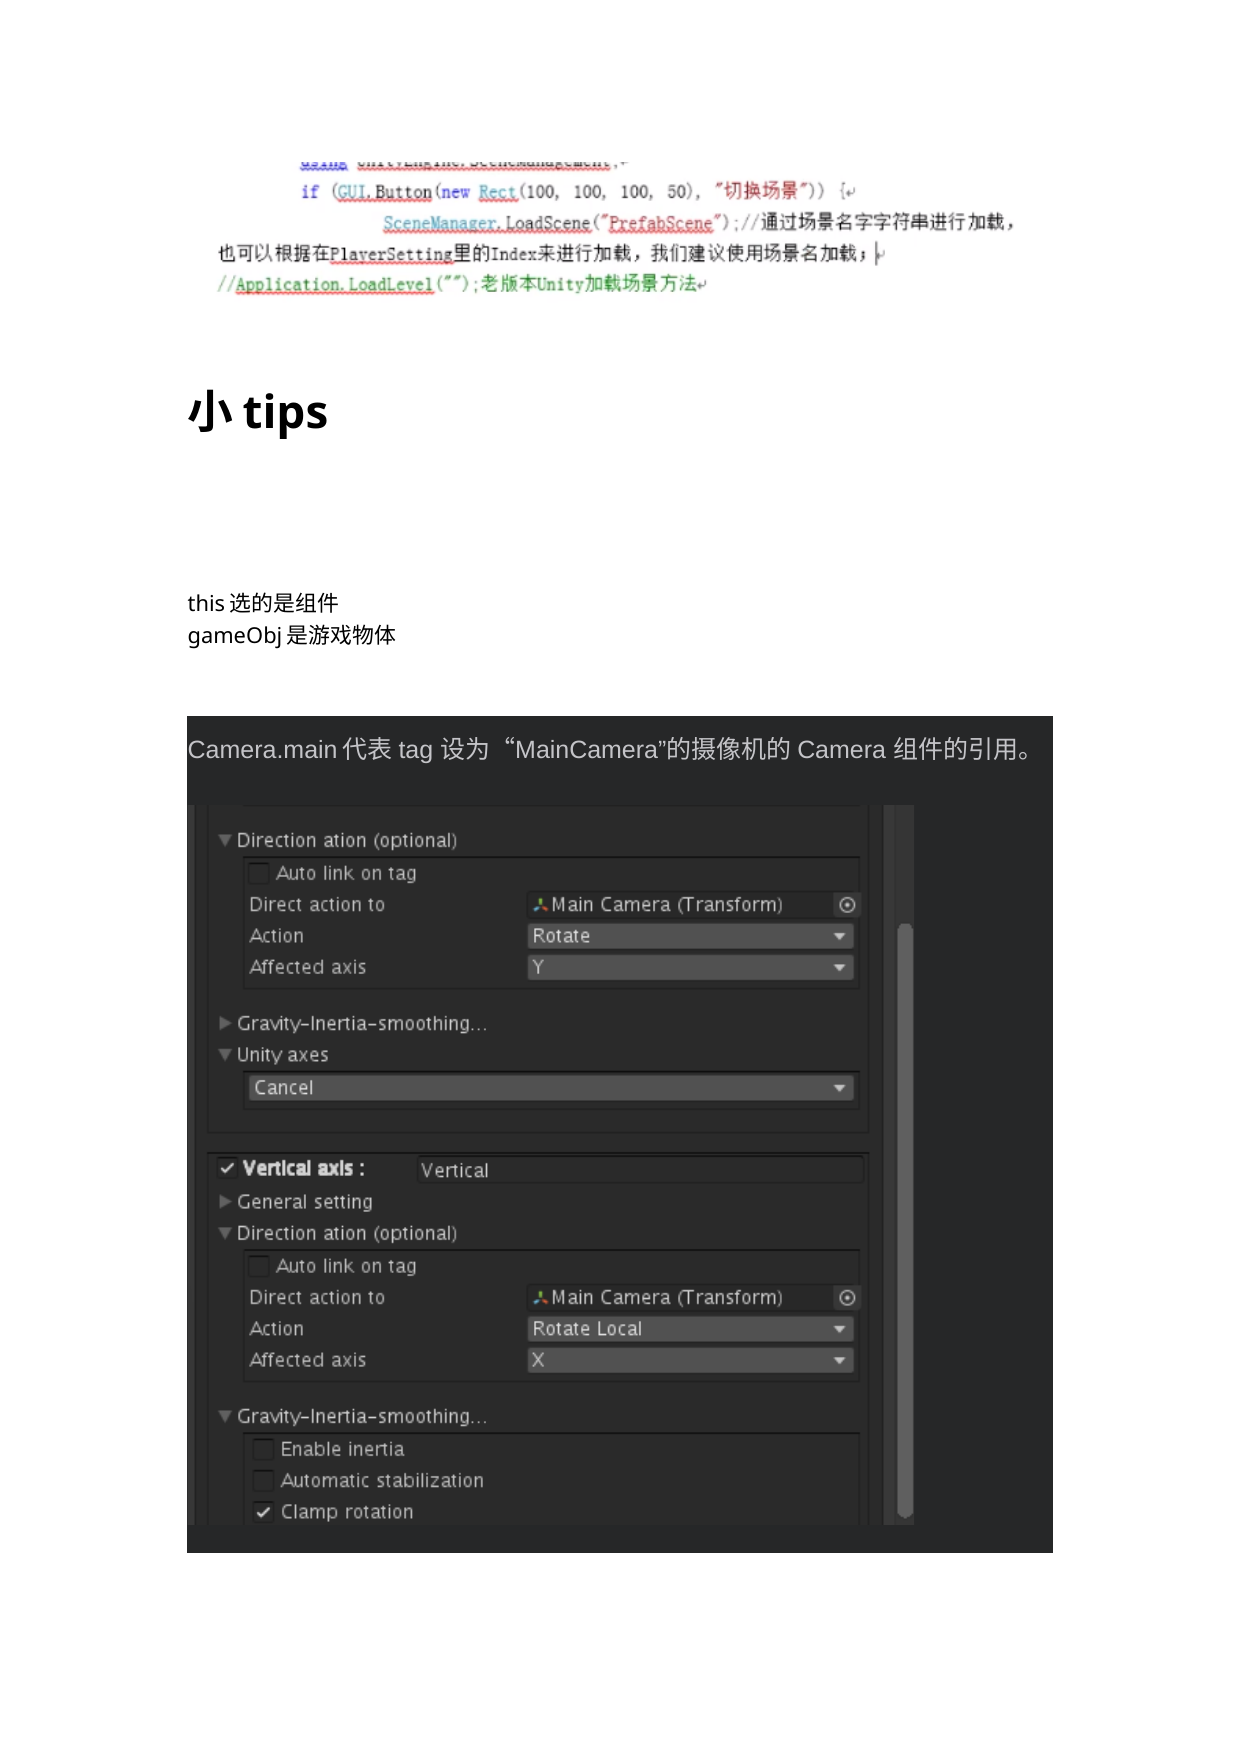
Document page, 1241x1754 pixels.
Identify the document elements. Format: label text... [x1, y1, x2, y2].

picture [187, 162, 1053, 303]
text this选的是组件 [187, 586, 1053, 618]
text gameObj是游戏物体 [187, 618, 1053, 651]
text Camera.main代表 tag 设为“MainCamera”的摄像机的 Camera 组件的引用。 [187, 716, 1053, 781]
subtitle 小tips [187, 360, 1053, 457]
picture [187, 805, 915, 1525]
